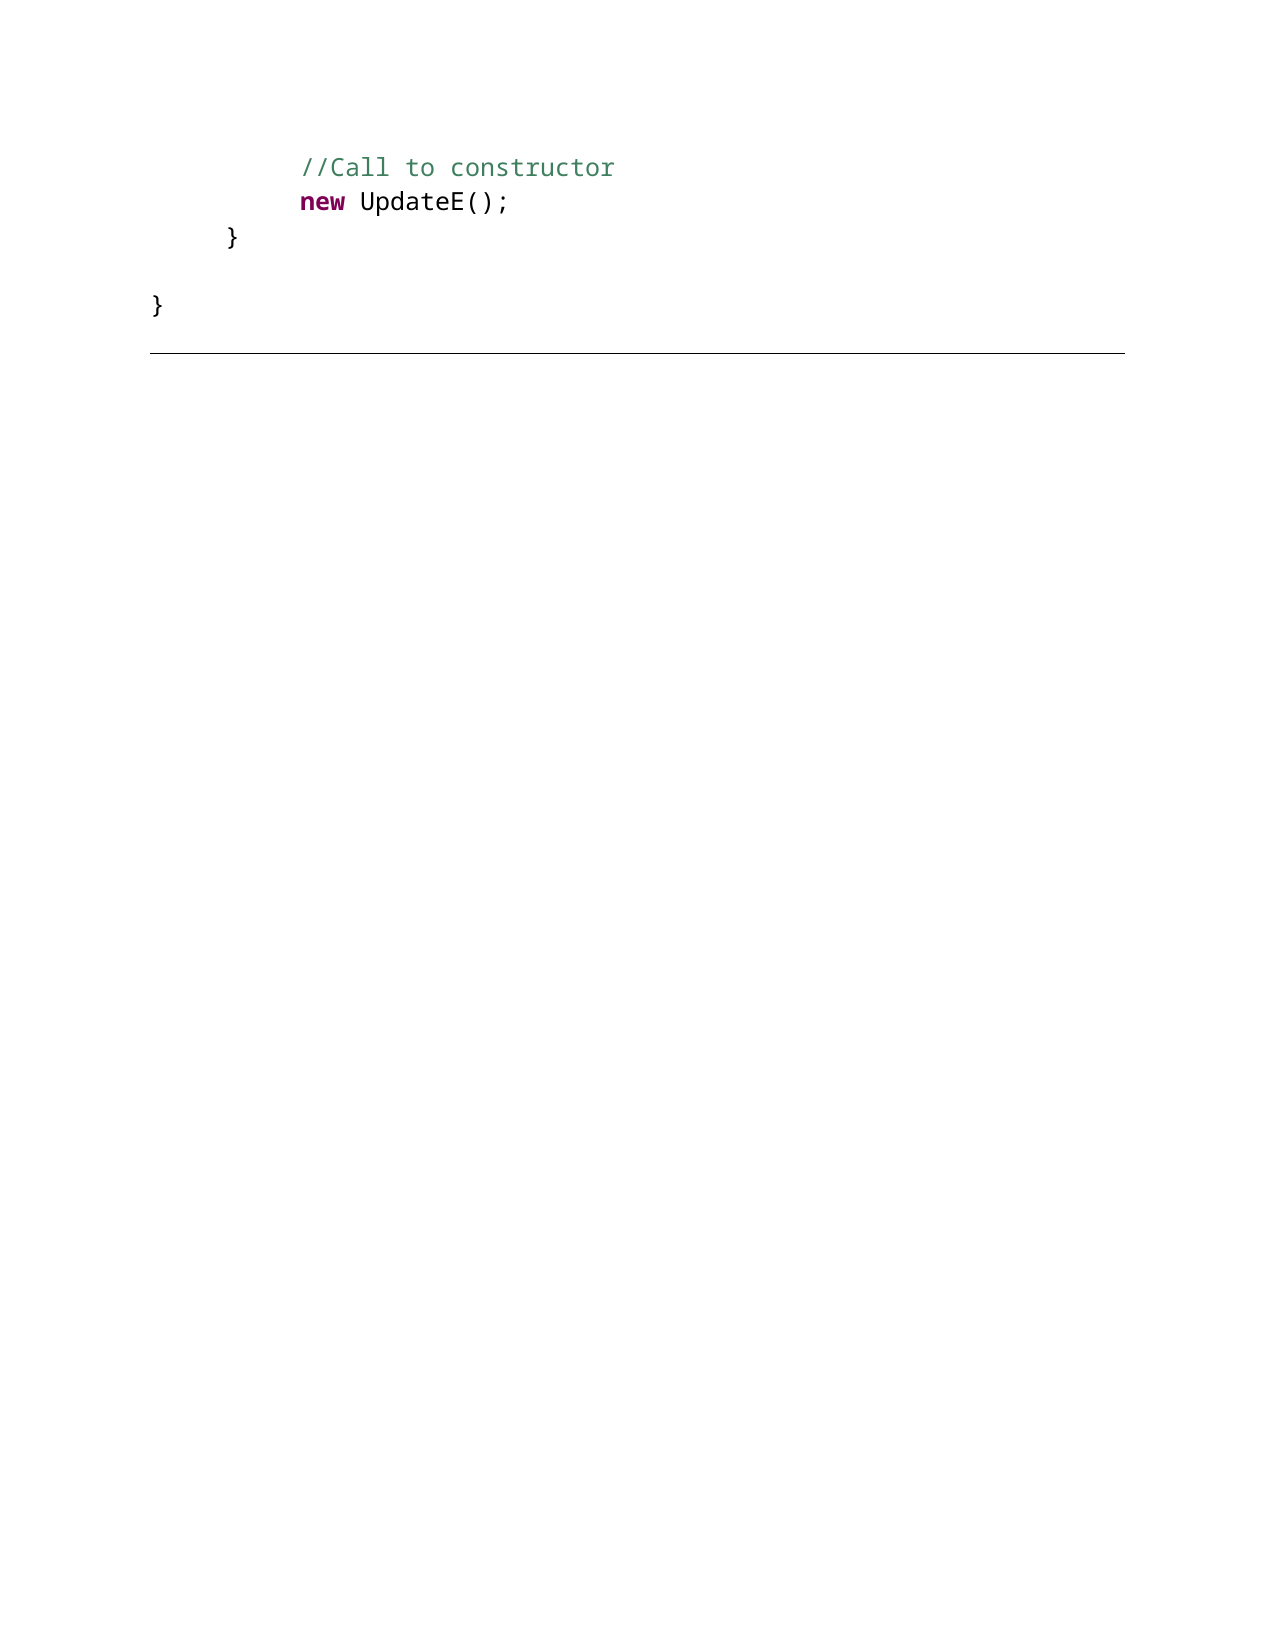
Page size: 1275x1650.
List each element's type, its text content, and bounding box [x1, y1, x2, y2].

text //Call to constructor [150, 150, 1125, 184]
text new UpdateE(); [150, 184, 1125, 218]
text } [150, 218, 1125, 252]
text } [150, 286, 1125, 320]
